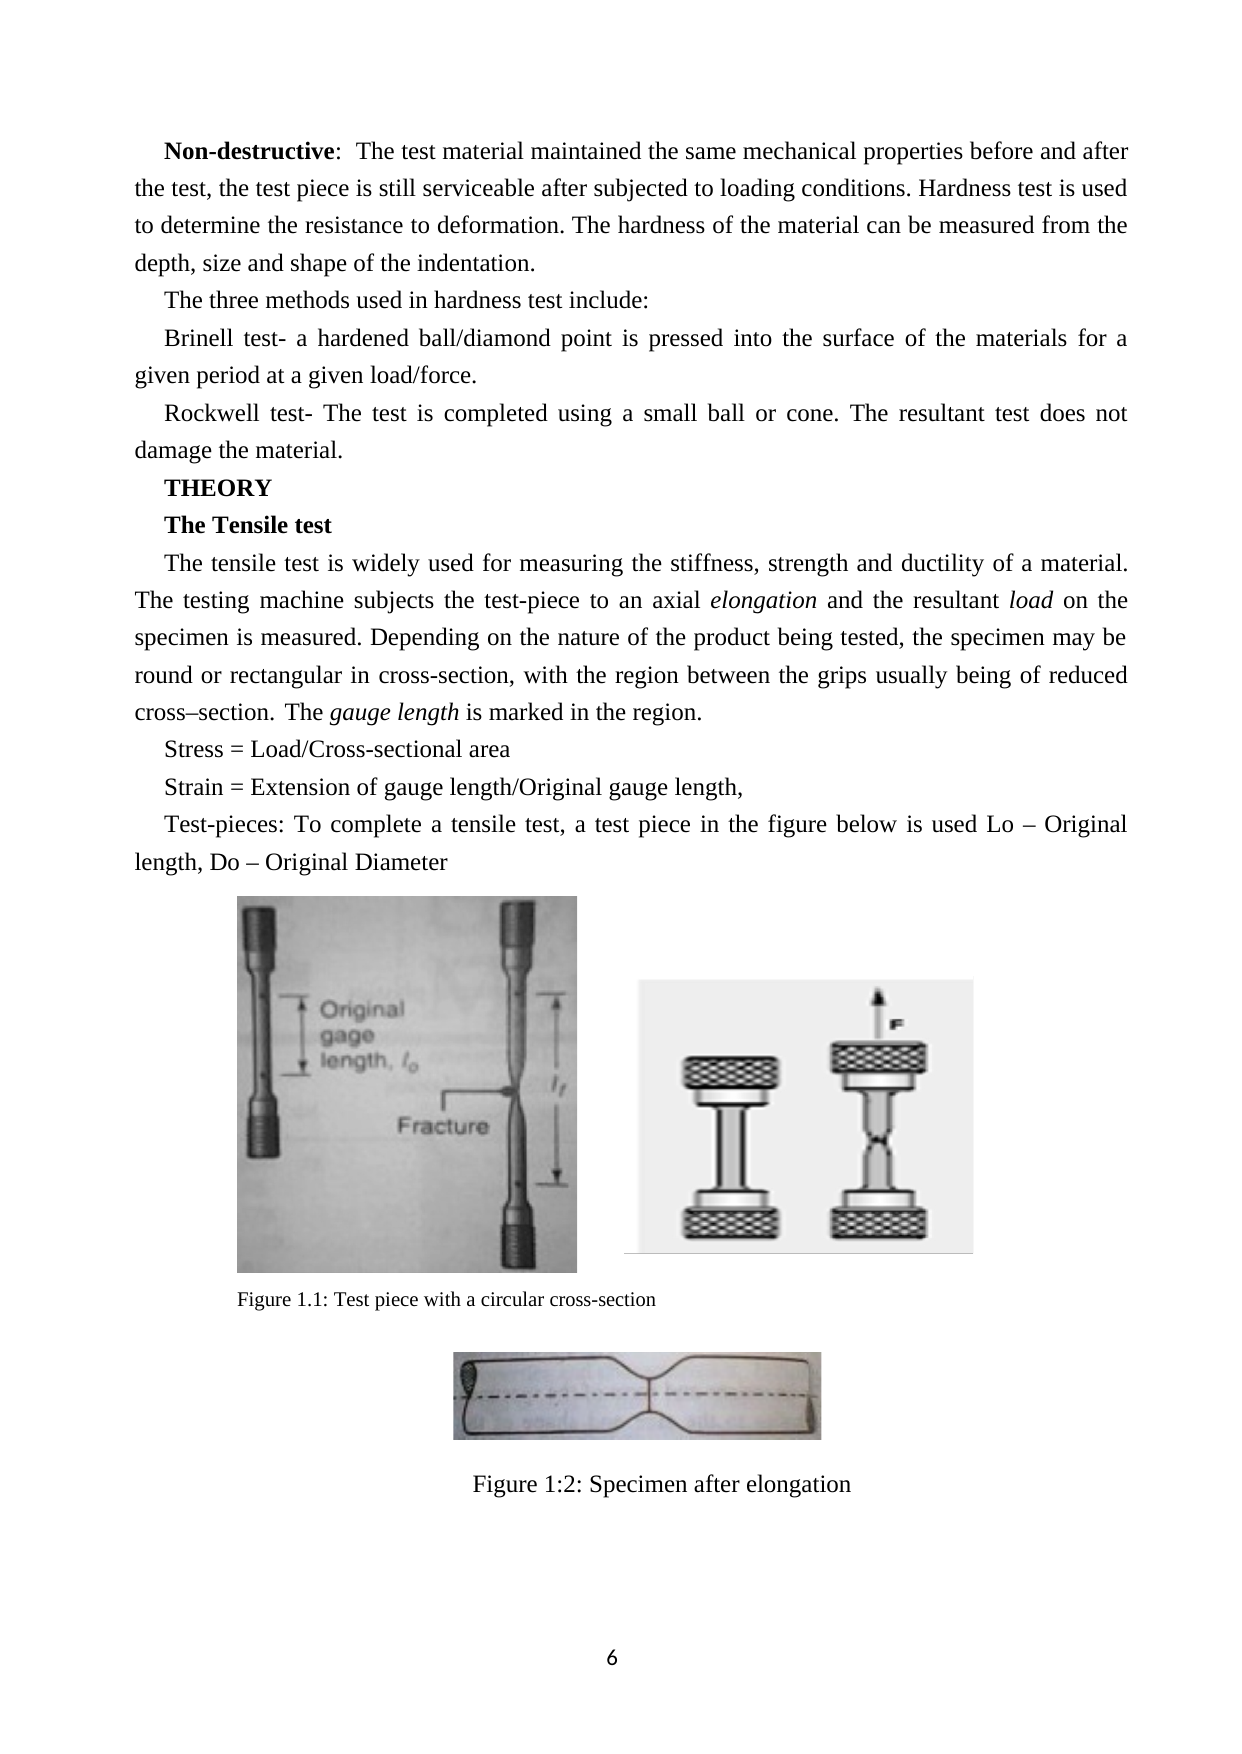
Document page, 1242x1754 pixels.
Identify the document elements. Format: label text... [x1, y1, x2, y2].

text Rockwell test- The test is completed using a small ball or cone. The resultant test does not damage the material. [134, 398, 1128, 464]
text Figure 1.1: Test piece with a circular cross-section [235, 1287, 658, 1311]
text Test-pieces: To complete a tensile test, a test piece in the figure below is used Lo – Original length, Do – Original Diameter [134, 809, 1128, 876]
text Brinell test- a hardened ball/diamond point is pressed into the surface of the materials for a given period at a given load/force. [134, 323, 1128, 389]
text THEORY [164, 473, 1135, 502]
text Stress = Load/Cross-sectional area [164, 734, 1135, 763]
text The Tensile test [164, 510, 1135, 539]
picture [237, 896, 578, 1273]
text Strain = Extension of gauge length/Original gauge length, [164, 772, 1135, 801]
picture [453, 1352, 822, 1440]
text The three methods used in hardness test include: [164, 286, 1135, 314]
text Non-destructive: The test material maintained the same mechanical properties before and after the test, the test piece is still serviceable after subjected to loading conditions. Hardness test is used to determine the resistance to deformation. The hardness of the material can be measured from the depth, size and shape of the indentation. [134, 136, 1128, 277]
text Figure 1:2: Specimen after elongation [472, 1469, 1135, 1497]
picture [624, 976, 974, 1254]
text The tensile test is widely used for measuring the stiffness, strength and ductility of a material. The testing machine subjects the test-piece to an axial elongation and the resultant load on the specimen is measured. Depending on the nature of the product being tested, the specimen may be round or rectangular in cross-section, with the region between the grips usually being of reduced cross–section. The gauge length is marked in the region. [134, 548, 1128, 726]
